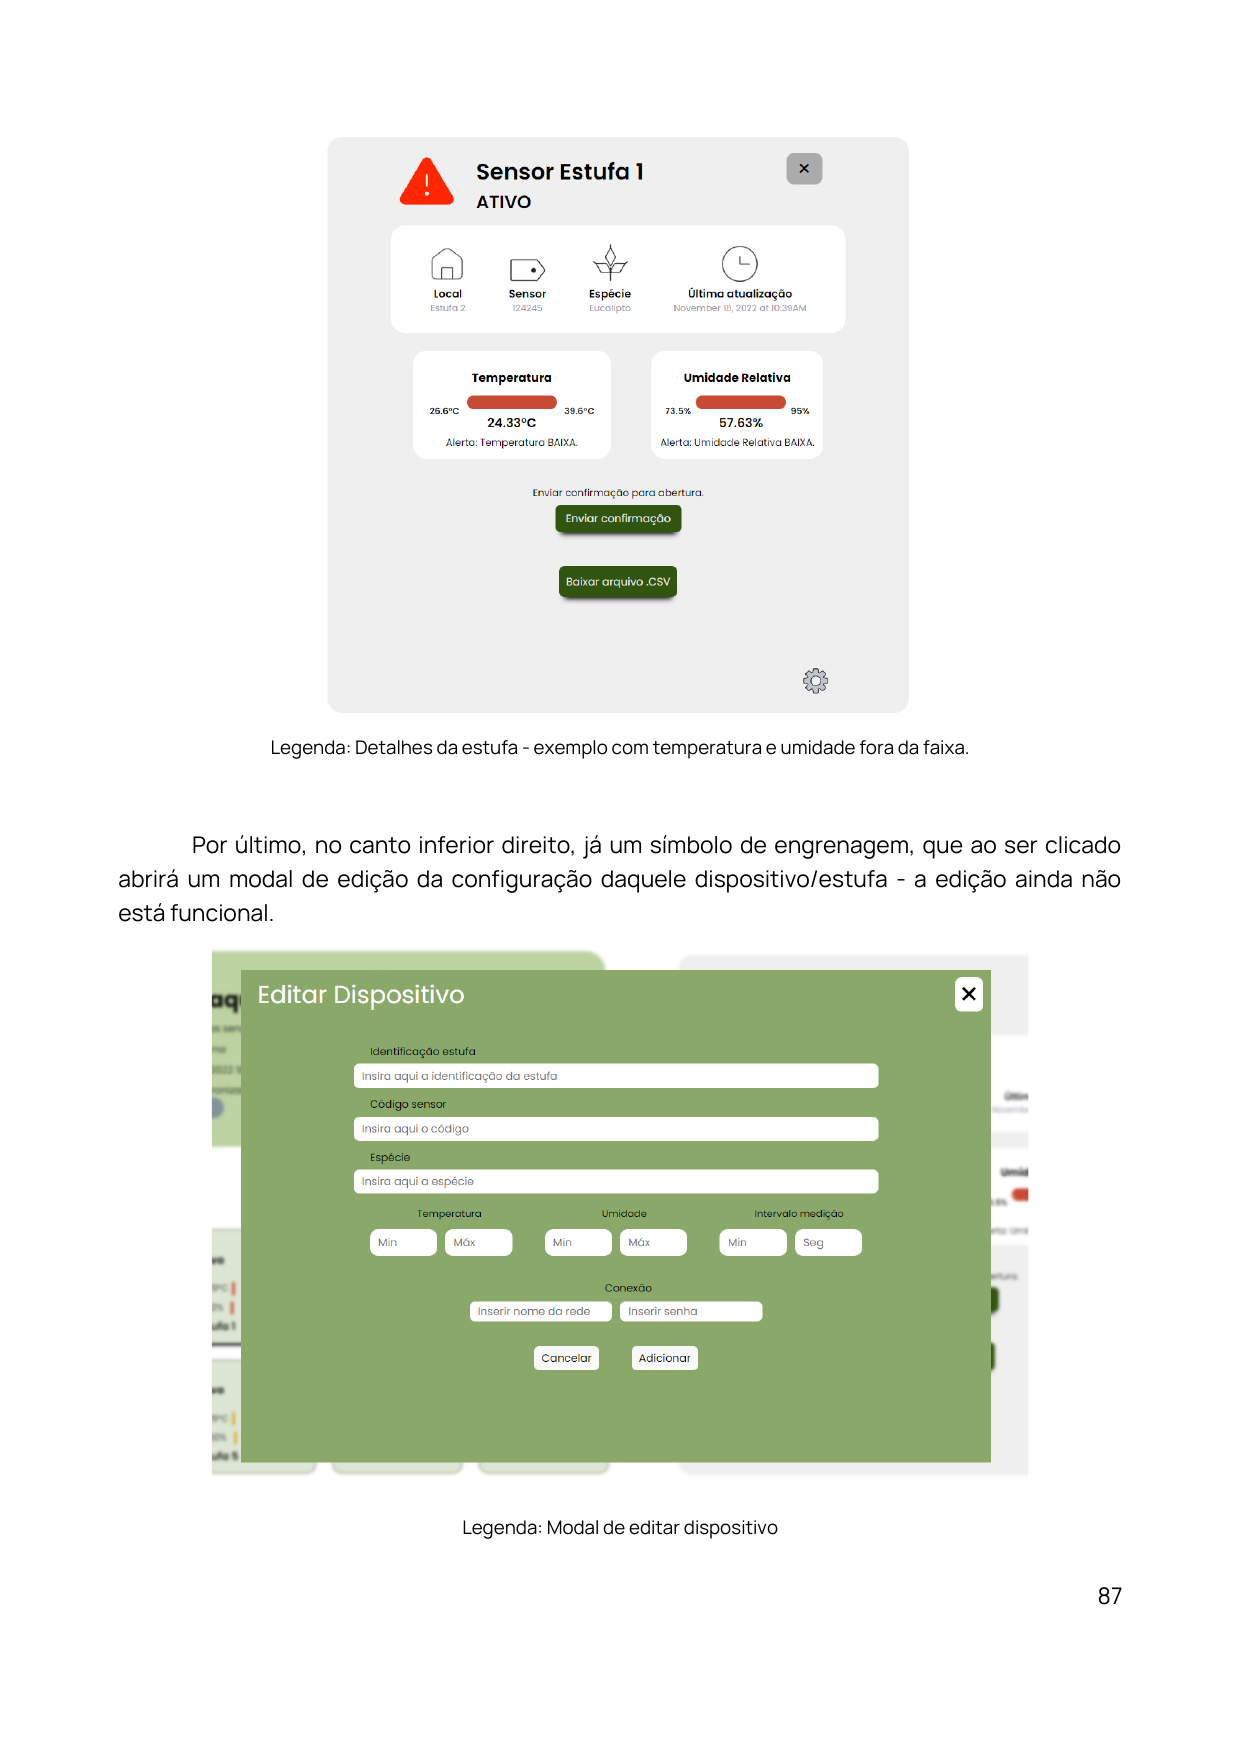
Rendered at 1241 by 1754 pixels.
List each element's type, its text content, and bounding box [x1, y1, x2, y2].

picture [211, 947, 1029, 1496]
picture [307, 123, 933, 716]
text Por último, no canto inferior direito, já um símbolo de engrenagem, que ao ser clicado abrirá um modal de edição da configuração daquele dispositivo/estufa - a edição ainda não está funcional. [118, 829, 1122, 928]
text Legenda: Modal de editar dispositivo [118, 1515, 1122, 1540]
text Legenda: Detalhes da estufa - exemplo com temperatura e umidade fora da faixa. [118, 734, 1122, 760]
